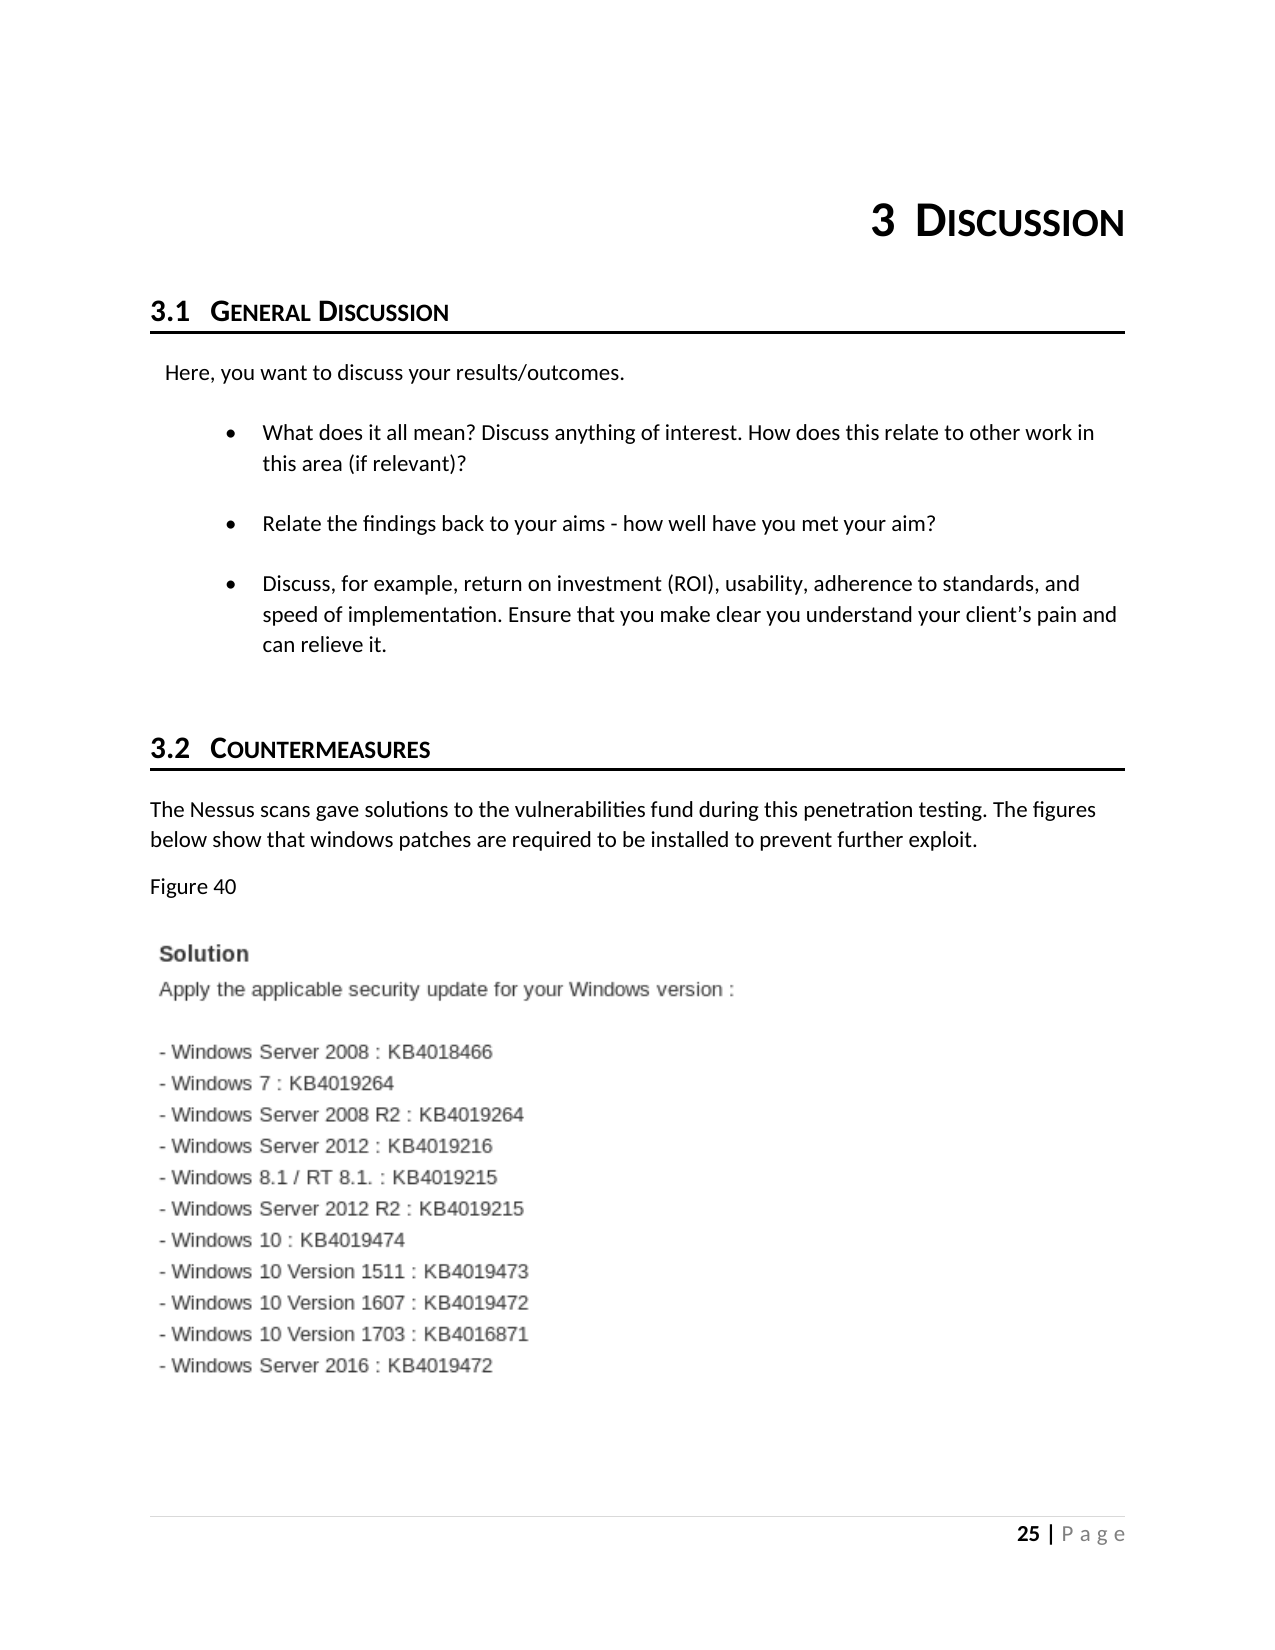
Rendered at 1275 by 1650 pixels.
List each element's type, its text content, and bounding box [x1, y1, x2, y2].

list Discuss, for example, return on investment (ROI), usability, adherence to standards, and speed of implementation. Ensure that you make clear you understand your client’s pain and can relieve it. [225, 569, 1125, 658]
text Figure 40 [150, 872, 1125, 900]
subtitle General Discussion [150, 291, 1125, 331]
text The Nessus scans gave solutions to the vulnerabilities fund during this penetration testing. The figures below show that windows patches are required to be installed to prevent further exploit. [150, 795, 1125, 853]
list Relate the findings back to your aims - how well have you met your aim? [225, 509, 1125, 537]
subtitle Discussion [150, 187, 1125, 248]
picture [150, 918, 800, 1404]
list What does it all mean? Discuss anything of interest. How does this relate to other work in this area (if relevant)? [225, 418, 1125, 477]
subtitle Countermeasures [150, 728, 1125, 768]
list Here, you want to discuss your results/outcomes. [165, 358, 1125, 386]
